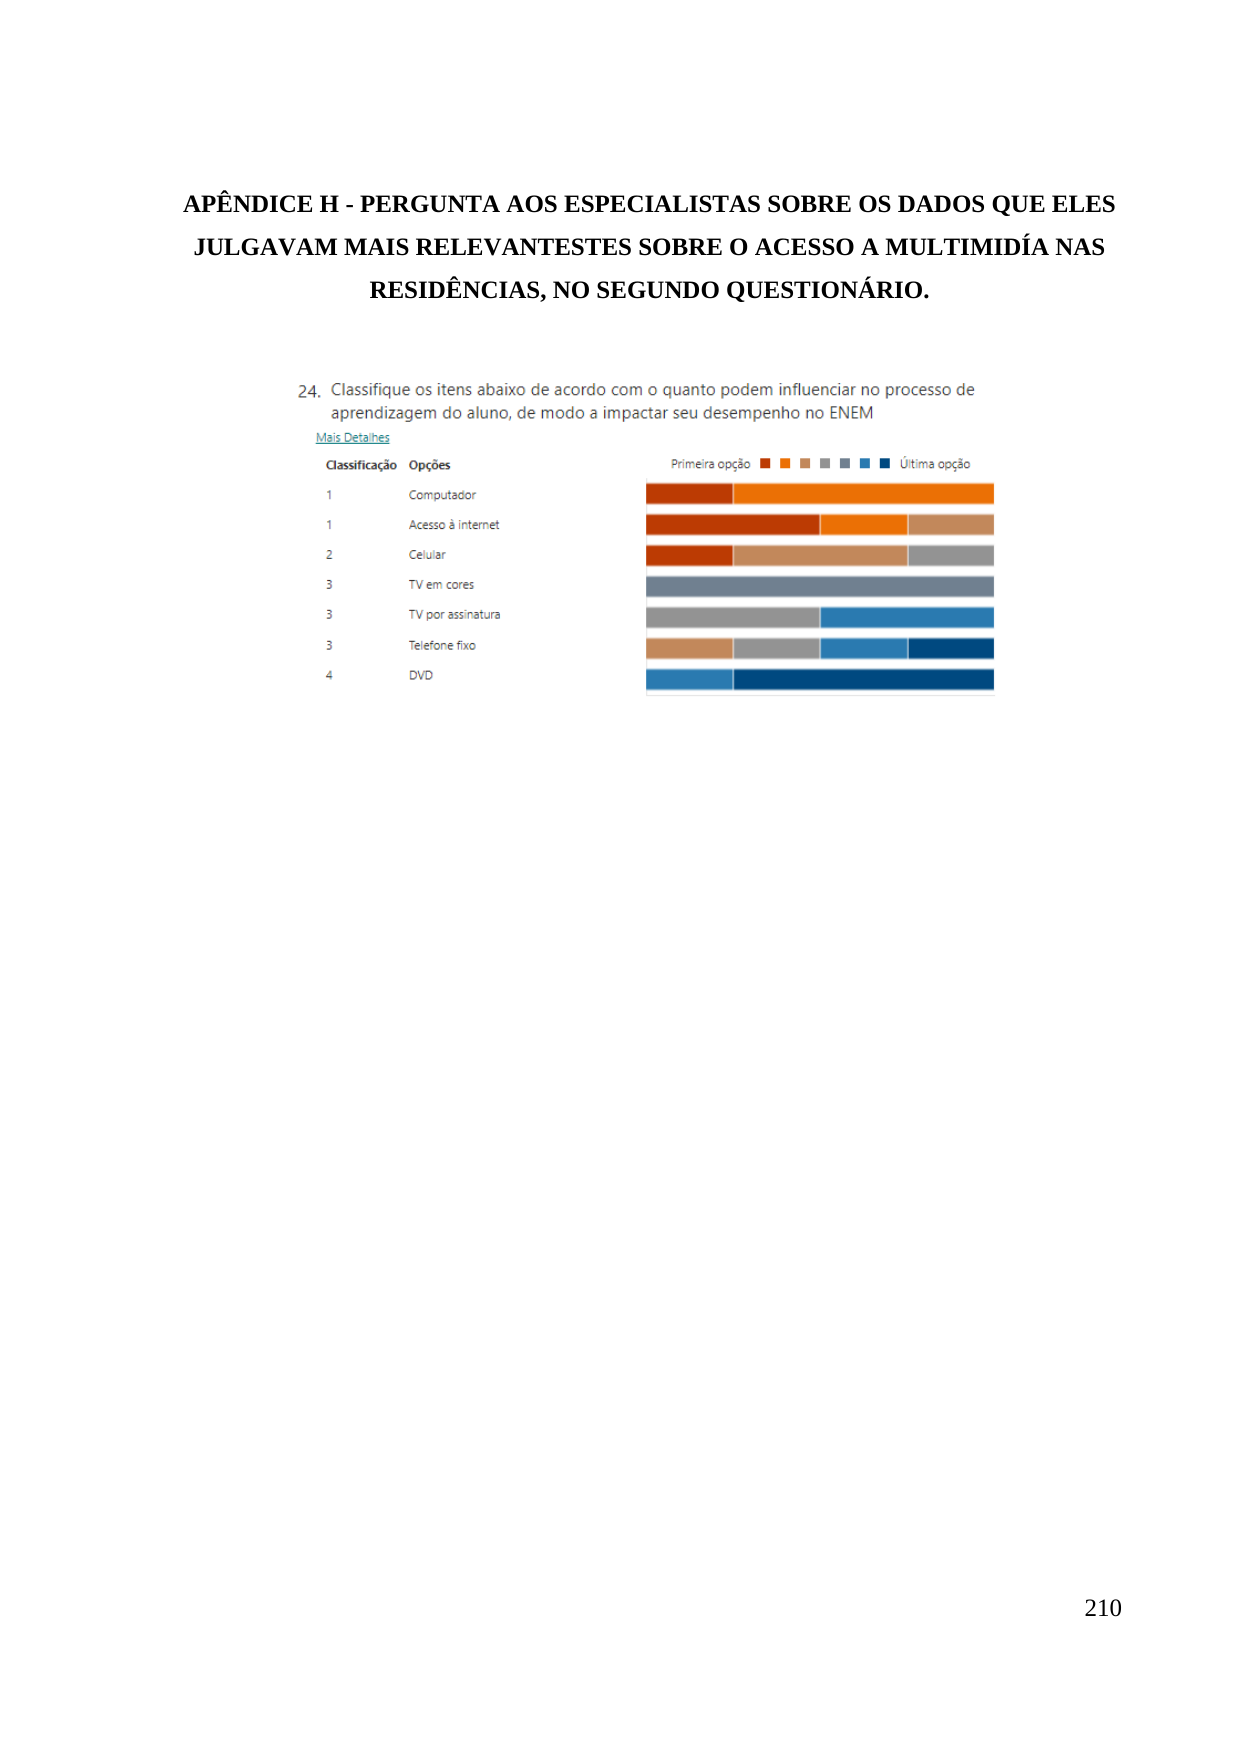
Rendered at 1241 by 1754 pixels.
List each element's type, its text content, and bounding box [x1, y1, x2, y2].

subtitle APÊNDICE H - PERGUNTA AOS ESPECIALISTAS SOBRE OS DADOS QUE ELES JULGAVAM MAIS RELEVANTESTES SOBRE O ACESSO A MULTIMIDÍA NAS RESIDÊNCIAS, NO SEGUNDO QUESTIONÁRIO. [177, 189, 1122, 304]
